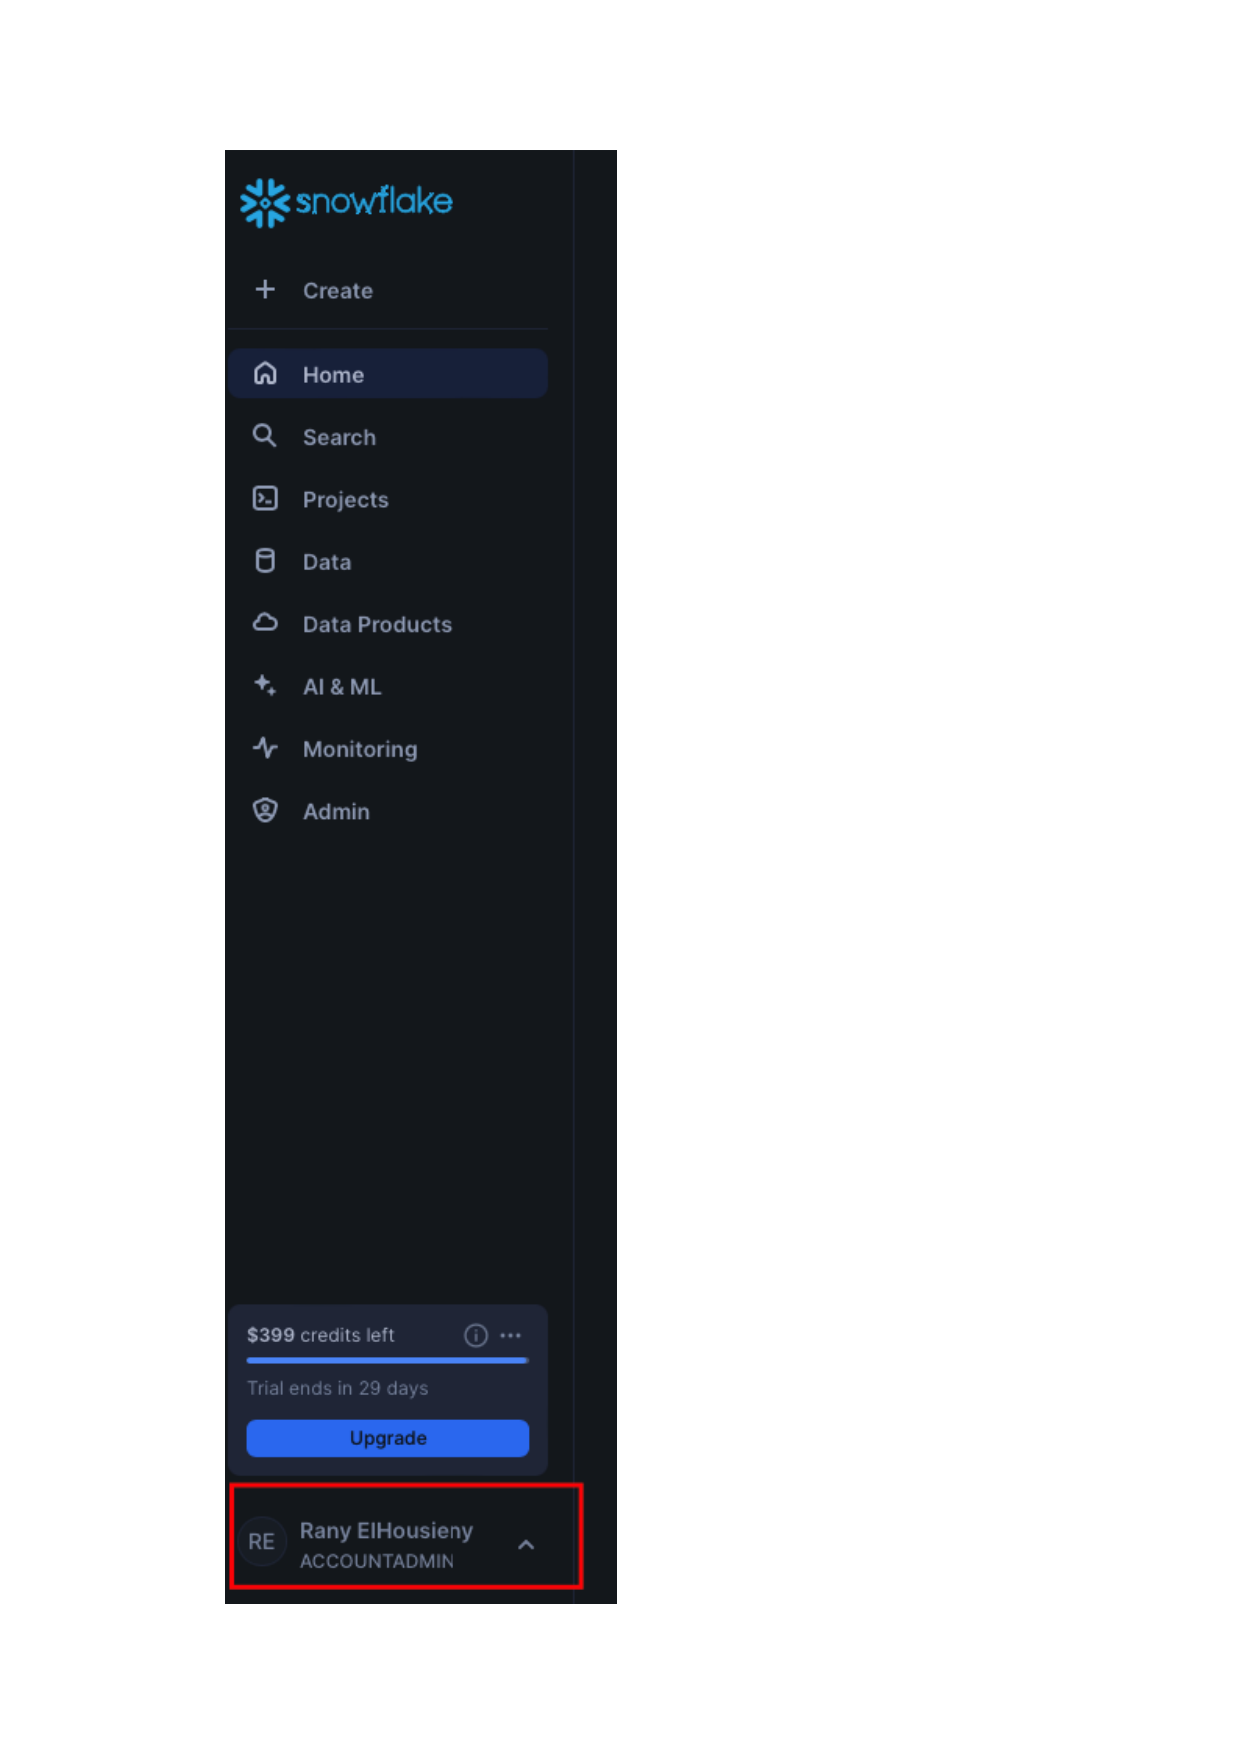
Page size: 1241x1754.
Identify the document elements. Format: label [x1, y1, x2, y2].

picture [225, 150, 617, 1604]
